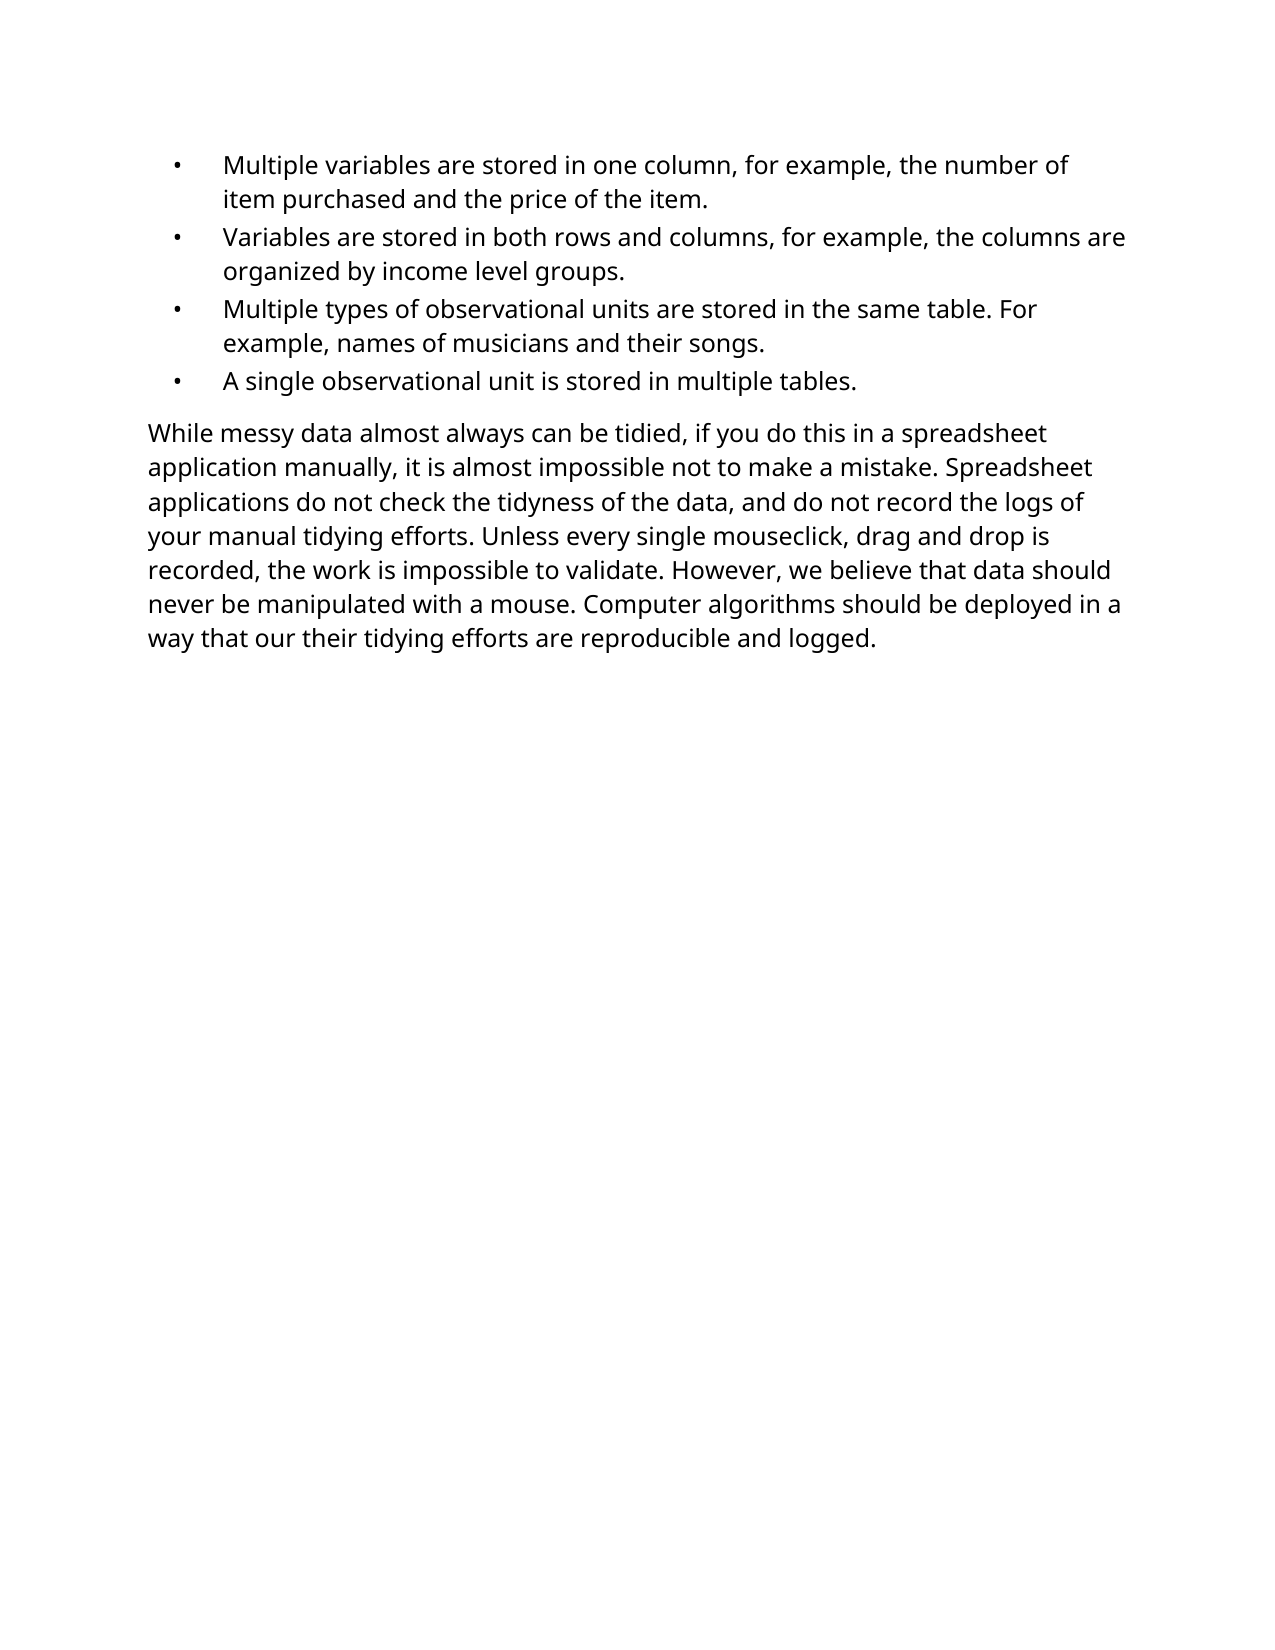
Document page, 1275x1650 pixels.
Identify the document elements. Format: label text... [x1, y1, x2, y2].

list Variables are stored in both rows and columns, for example, the columns are organized by income level groups. [173, 219, 1127, 288]
list A single observational unit is stored in multiple tables. [173, 363, 1127, 397]
list Multiple variables are stored in one column, for example, the number of item purchased and the price of the item. [173, 148, 1127, 216]
list Multiple types of observational units are stored in the same table. For example, names of musicians and their songs. [173, 291, 1127, 359]
text While messy data almost always can be tidied, if you do this in a spreadsheet application manually, it is almost impossible not to make a mistake. Spreadsheet applications do not check the tidyness of the data, and do not record the logs of your manual tidying efforts. Unless every single mouseclick, drag and drop is recorded, the work is impossible to validate. However, we believe that data should never be manipulated with a mouse. Computer algorithms should be deployed in a way that our their tidying efforts are reproducible and logged. [148, 416, 1127, 654]
